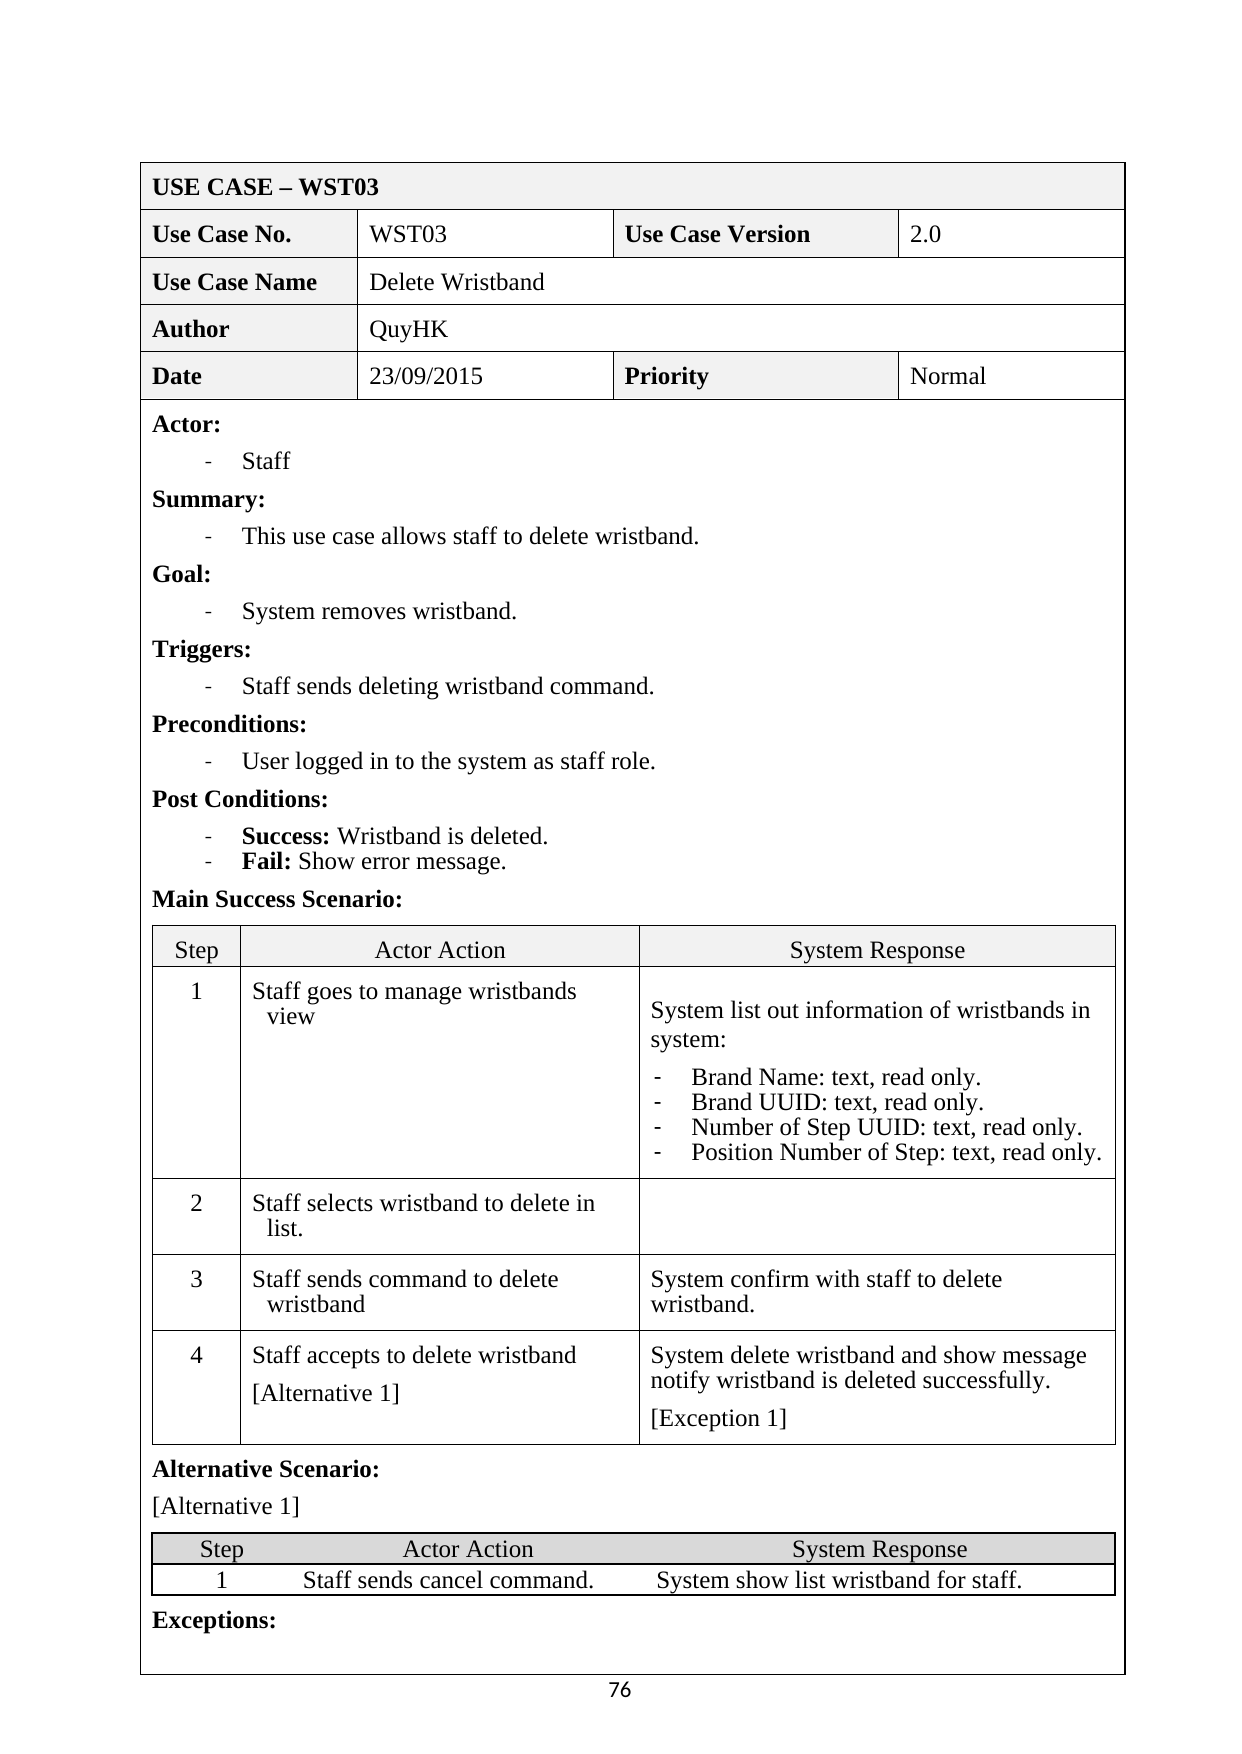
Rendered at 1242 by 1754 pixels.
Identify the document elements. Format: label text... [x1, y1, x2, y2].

table_header USE CASE – WST03 [141, 163, 1124, 209]
table_cell Priority [614, 352, 898, 398]
table_cell Normal [899, 352, 1124, 398]
table_cell Delete Wristband [358, 258, 1124, 304]
table_cell Author [141, 305, 357, 351]
table_cell Date [141, 352, 357, 398]
table_cell Use Case No. [141, 210, 357, 257]
table_cell WST03 [358, 210, 613, 257]
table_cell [141, 400, 1124, 1674]
table_cell QuyHK [358, 305, 1124, 351]
table_cell 2.0 [899, 210, 1124, 257]
table_cell Use Case Version [614, 210, 898, 257]
table_cell 23/09/2015 [358, 352, 613, 398]
table_cell Use Case Name [141, 258, 357, 304]
